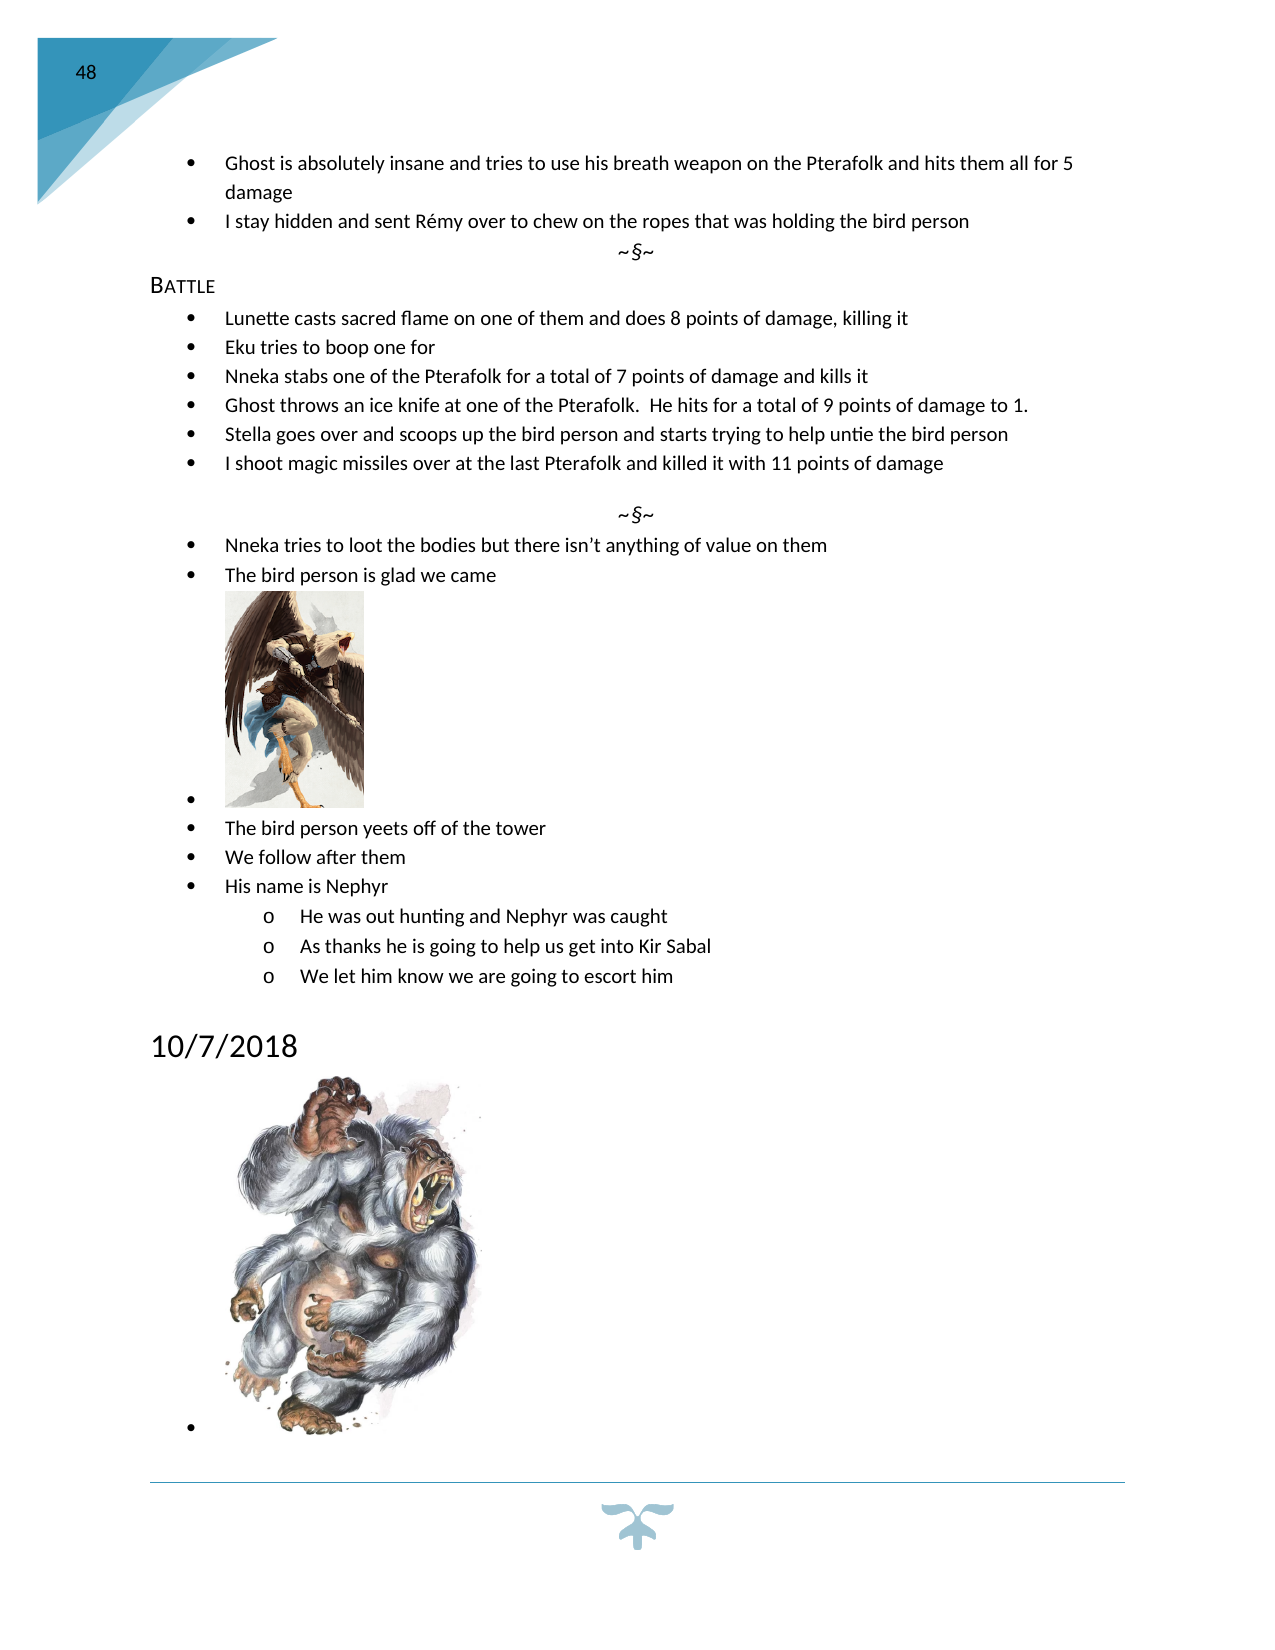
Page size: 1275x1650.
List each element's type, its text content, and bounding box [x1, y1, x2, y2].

list We let him know we are going to escort him [262, 964, 1125, 990]
list We follow after them [187, 844, 1125, 870]
picture [37, 37, 279, 206]
list The bird person yeets off of the tower [187, 815, 1125, 841]
list Nneka tries to loot the bodies but there isn’t anything of value on them [187, 533, 1125, 558]
list His name is Nephyr [187, 874, 1125, 899]
list I stay hidden and sent Rémy over to chew on the ropes that was holding the bird person [187, 208, 1125, 234]
subtitle ~§~ [150, 501, 1125, 528]
list I shoot magic missiles over at the last Pterafolk and killed it with 11 points of damage [187, 451, 1125, 476]
picture [225, 1076, 482, 1436]
subtitle Battle [150, 270, 1125, 300]
list The bird person is glad we came [187, 562, 1125, 587]
picture [225, 591, 364, 808]
list Nneka stabs one of the Pterafolk for a total of 7 points of damage and kills it [187, 363, 1125, 388]
list Ghost throws an ice knife at one of the Pterafolk. He hits for a total of 9 points of damage to 1. [187, 392, 1125, 418]
list Stella goes over and scoops up the bird person and starts trying to help untie the bird person [187, 421, 1125, 447]
list He was out hunting and Nephyr was caught [262, 903, 1125, 929]
list Eku tries to boop one for [187, 334, 1125, 359]
list As thanks he is going to help us get into Kir Sabal [262, 933, 1125, 960]
subtitle 10/7/2018 [150, 1025, 1125, 1066]
list Lunette casts sacred flame on one of them and does 8 points of damage, killing it [187, 305, 1125, 330]
list Ghost is absolutely insane and tries to use his breath weapon on the Pterafolk and hits them all for 5 damage [187, 150, 1125, 204]
subtitle ~§~ [150, 237, 1125, 266]
